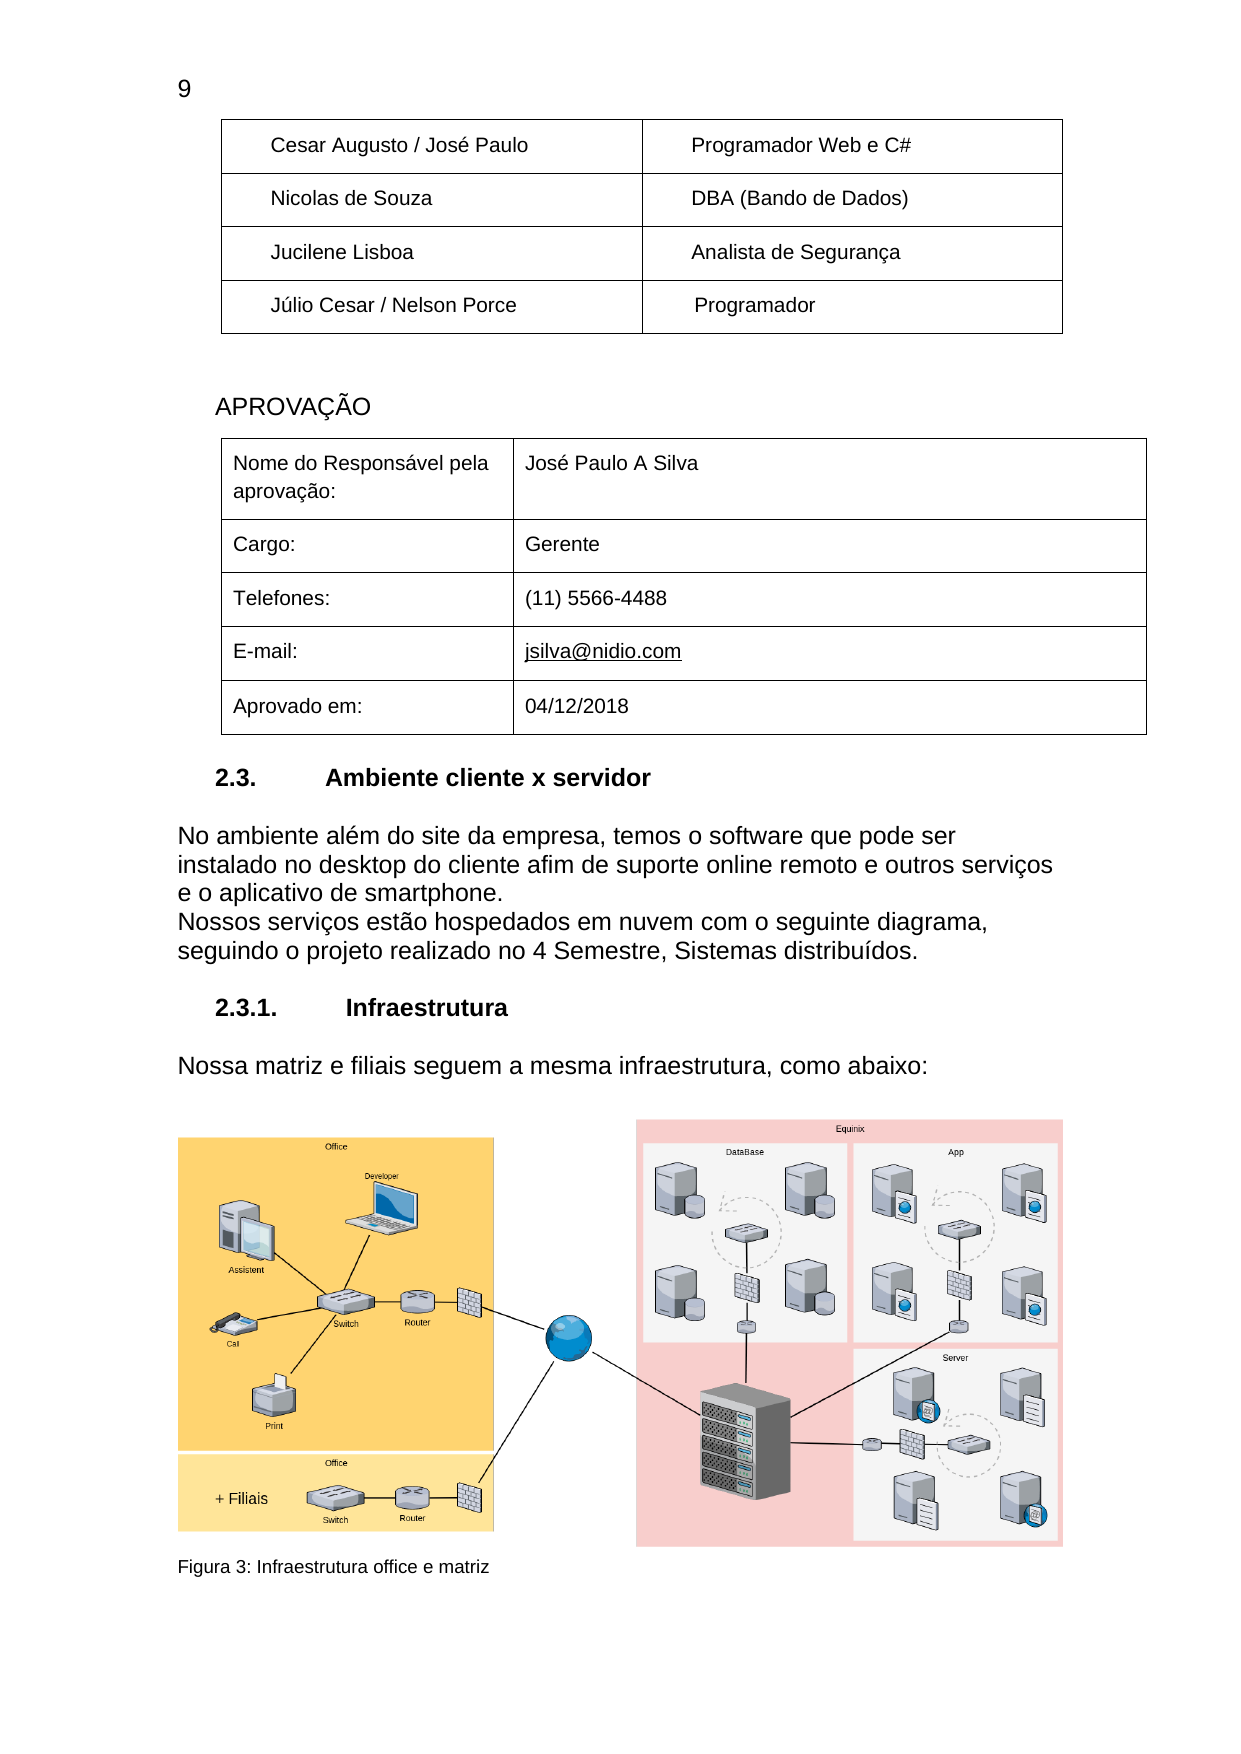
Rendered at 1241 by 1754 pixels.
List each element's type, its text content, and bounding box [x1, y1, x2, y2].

text No ambiente além do site da empresa, temos o software que pode ser instalado no desktop do cliente afim de suporte online remoto e outros serviços e o aplicativo de smartphone. [177, 821, 1063, 907]
picture [177, 1119, 1063, 1547]
text 2.3.1. Infraestrutura [215, 993, 1063, 1022]
text 2.3. Ambiente cliente x servidor [215, 763, 1063, 792]
table_cell Programador [643, 281, 1062, 333]
table_header Nome do Responsável pela aprovação: [222, 439, 513, 519]
table_cell E-mail: [222, 627, 513, 680]
table_cell Analista de Segurança [643, 227, 1062, 279]
table_cell Jucilene Lisboa [222, 227, 642, 279]
text Nossos serviços estão hospedados em nuvem com o seguinte diagrama, seguindo o projeto realizado no 4 Semestre, Sistemas distribuídos. [177, 907, 1063, 964]
text APROVAÇÃO [215, 392, 1063, 421]
table_cell Júlio Cesar / Nelson Porce [222, 281, 642, 333]
table_cell Programador Web e C# [643, 120, 1062, 172]
table_cell Telefones: [222, 573, 513, 626]
table_cell Cargo: [222, 520, 513, 572]
table_cell (11) 5566-4488 [514, 573, 1146, 626]
table_cell Cesar Augusto / José Paulo [222, 120, 642, 172]
table_cell Gerente [514, 520, 1146, 572]
table_cell Aprovado em: [222, 681, 513, 733]
table_cell 04/12/2018 [514, 681, 1146, 733]
table_cell DBA (Bando de Dados) [643, 174, 1062, 226]
text Nossa matriz e filiais seguem a mesma infraestrutura, como abaixo: [177, 1051, 1063, 1079]
table_header José Paulo A Silva [514, 439, 1146, 519]
table_cell Nicolas de Souza [222, 174, 642, 226]
table_cell jsilva@nidio.com [514, 627, 1146, 680]
